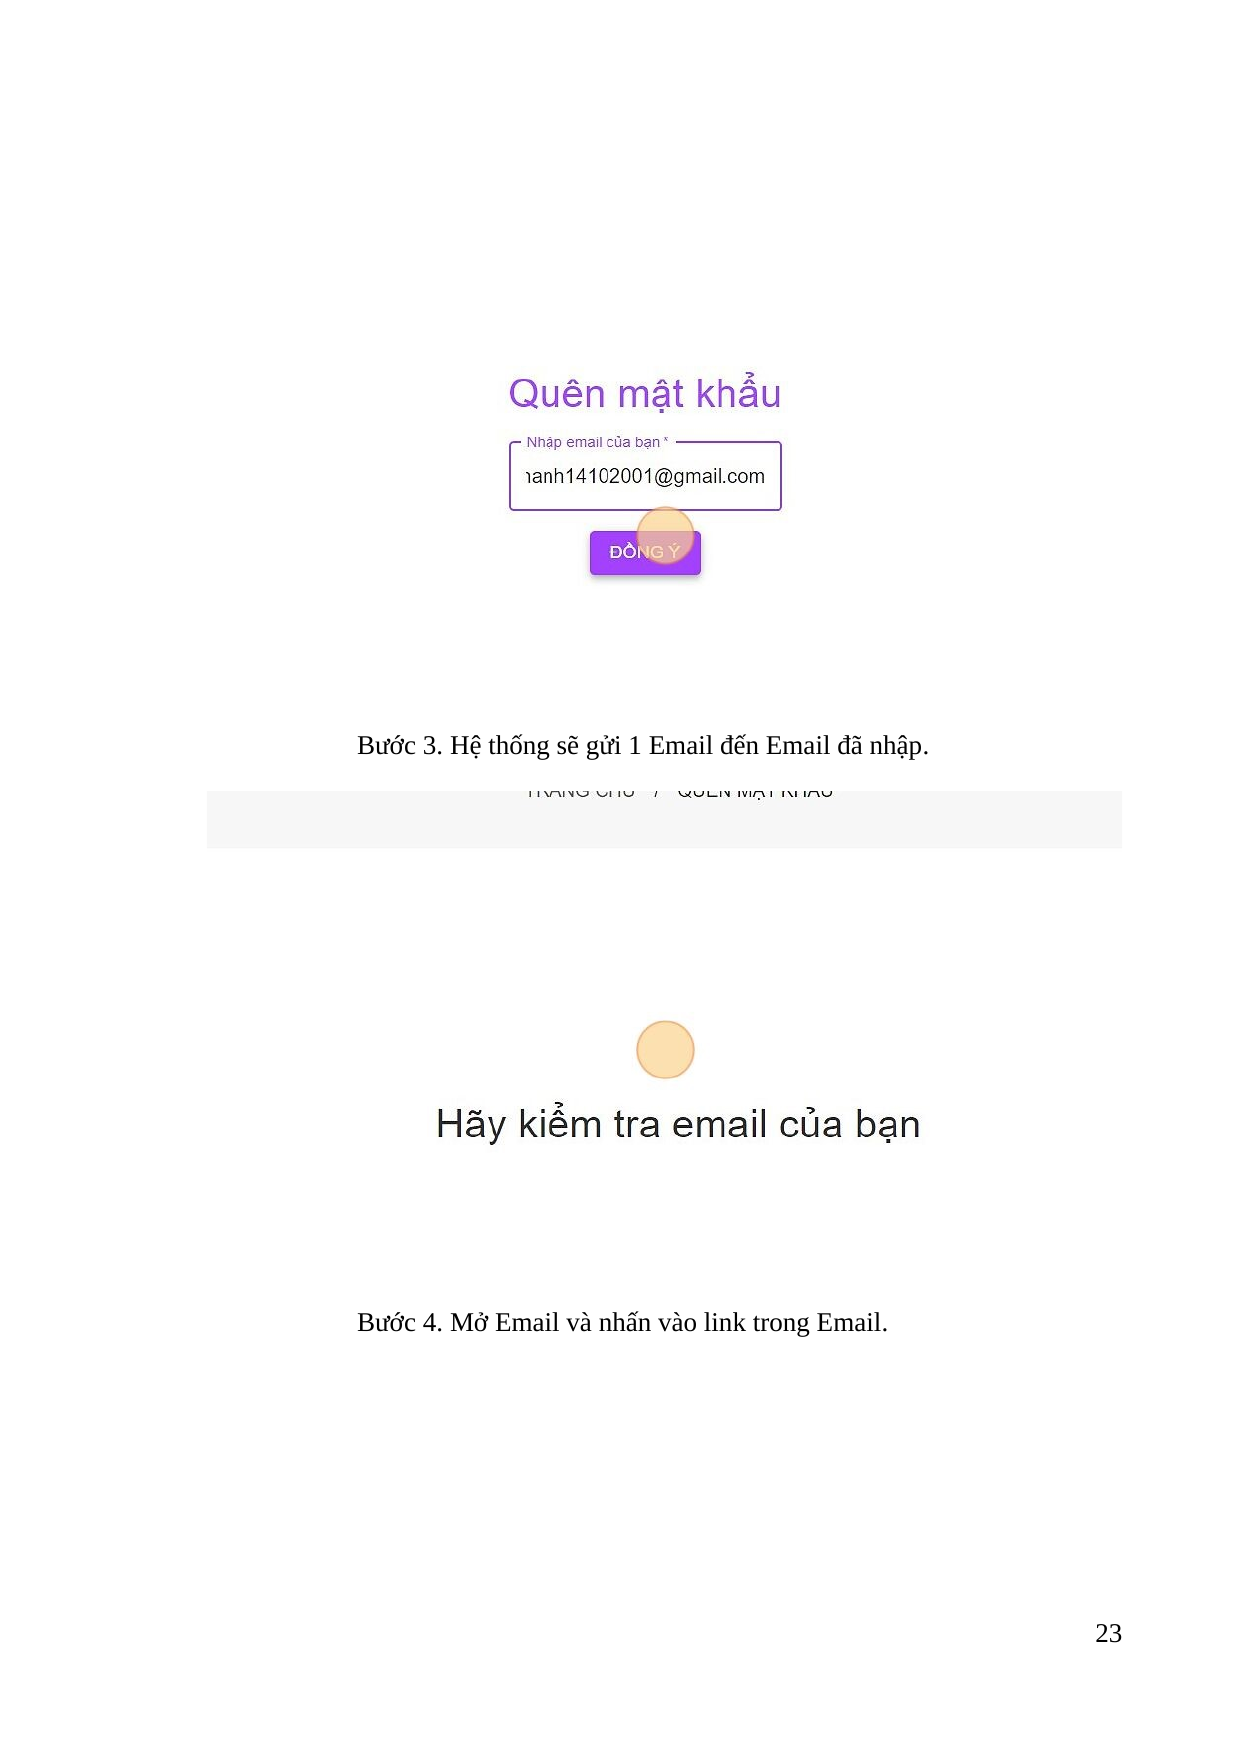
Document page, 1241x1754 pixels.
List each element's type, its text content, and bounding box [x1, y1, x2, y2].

text Bước 4. Mở Email và nhấn vào link trong Email. [282, 1307, 1122, 1338]
picture [206, 208, 1123, 724]
text Bước 3. Hệ thống sẽ gửi 1 Email đến Email đã nhập. [282, 729, 1122, 760]
picture [206, 791, 1123, 1307]
